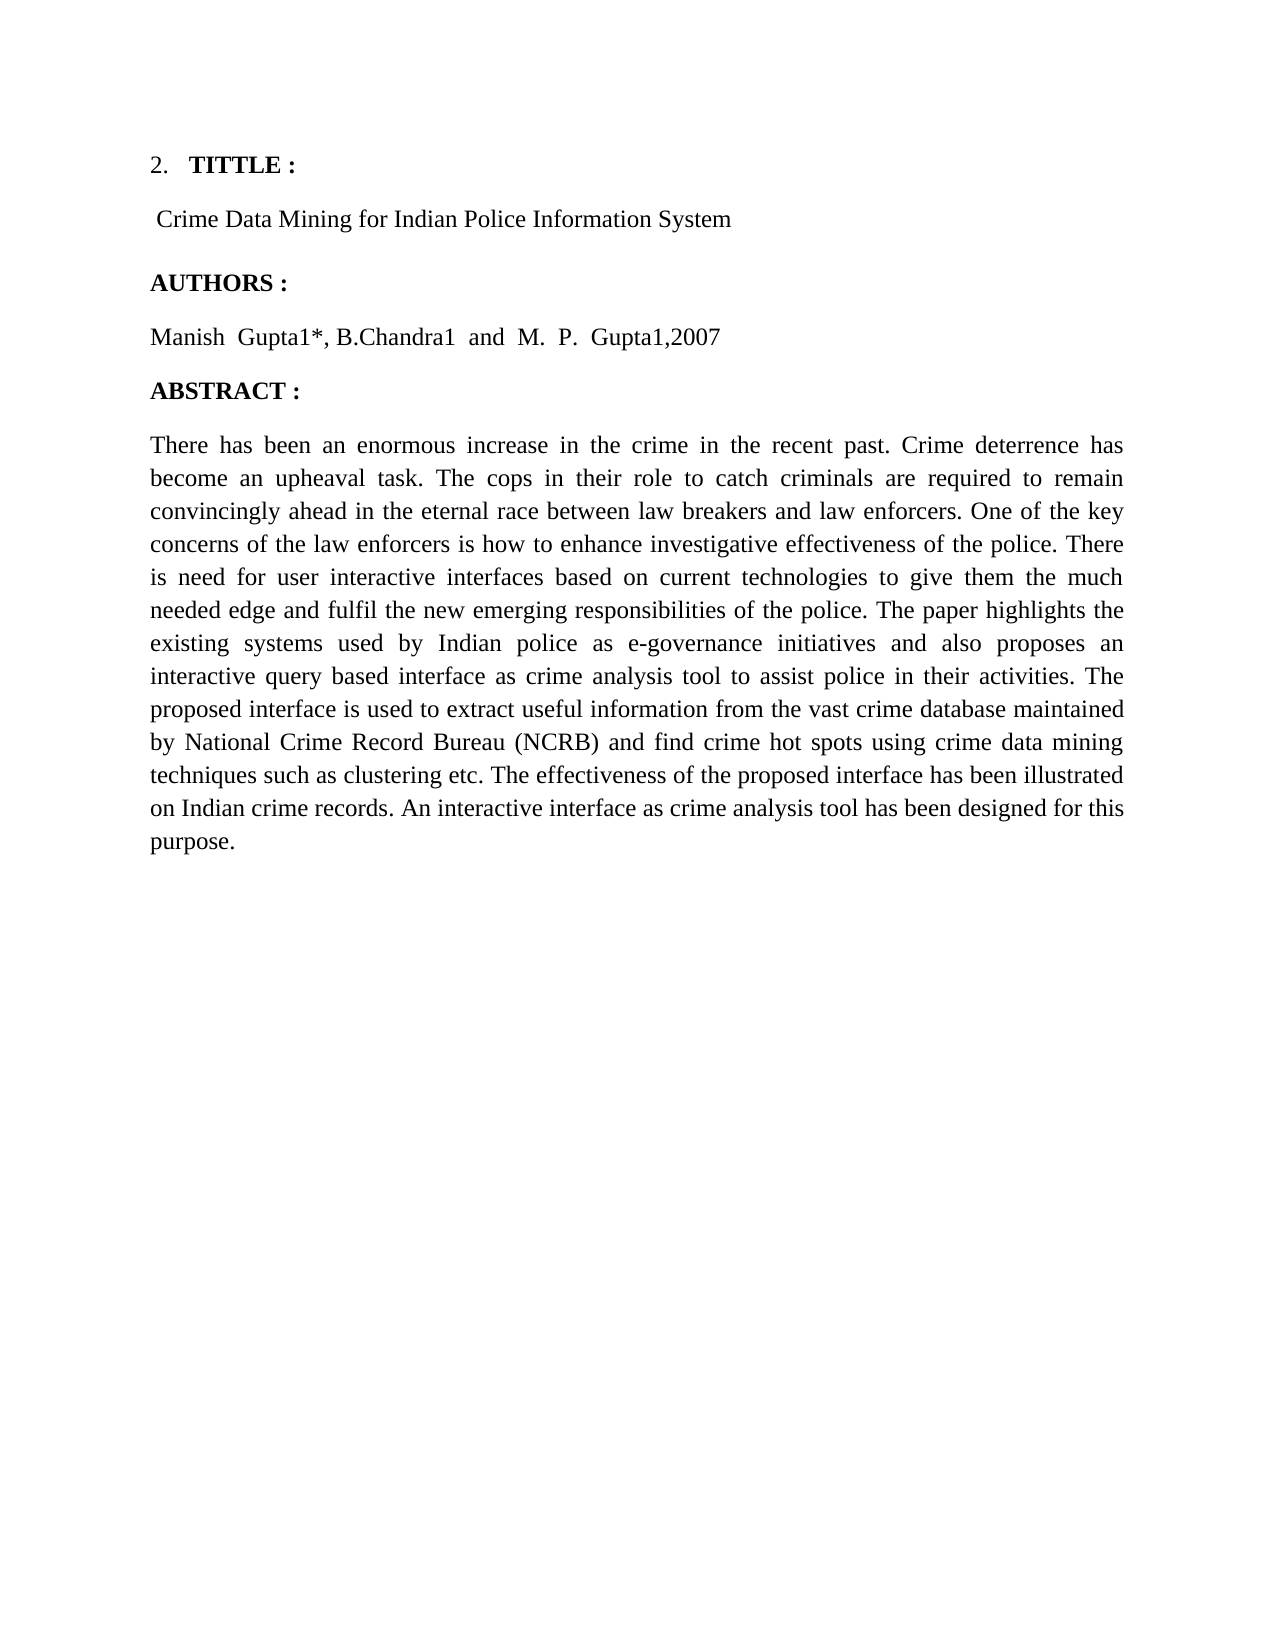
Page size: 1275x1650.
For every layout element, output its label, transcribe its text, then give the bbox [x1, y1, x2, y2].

text 2. TITTLE : [150, 150, 1125, 179]
text AUTHORS : [150, 268, 1125, 297]
text ABSTRACT : [150, 376, 1125, 405]
text There has been an enormous increase in the crime in the recent past. Crime deterrence has become an upheaval task. The cops in their role to catch criminals are required to remain convincingly ahead in the eternal race between law breakers and law enforcers. One of the key concerns of the law enforcers is how to enhance investigative effectiveness of the police. There is need for user interactive interfaces based on current technologies to give them the much needed edge and fulfil the new emerging responsibilities of the police. The paper highlights the existing systems used by Indian police as e-governance initiatives and also proposes an interactive query based interface as crime analysis tool to assist police in their activities. The proposed interface is used to extract useful information from the vast crime database maintained by National Crime Record Bureau (NCRB) and find crime hot spots using crime data mining techniques such as clustering etc. The effectiveness of the proposed interface has been illustrated on Indian crime records. An interactive interface as crime analysis tool has been designed for this purpose. [150, 430, 1125, 855]
text Manish Gupta1*, B.Chandra1 and M. P. Gupta1,2007 [150, 322, 1125, 351]
text Crime Data Mining for Indian Police Information System [150, 204, 1125, 233]
